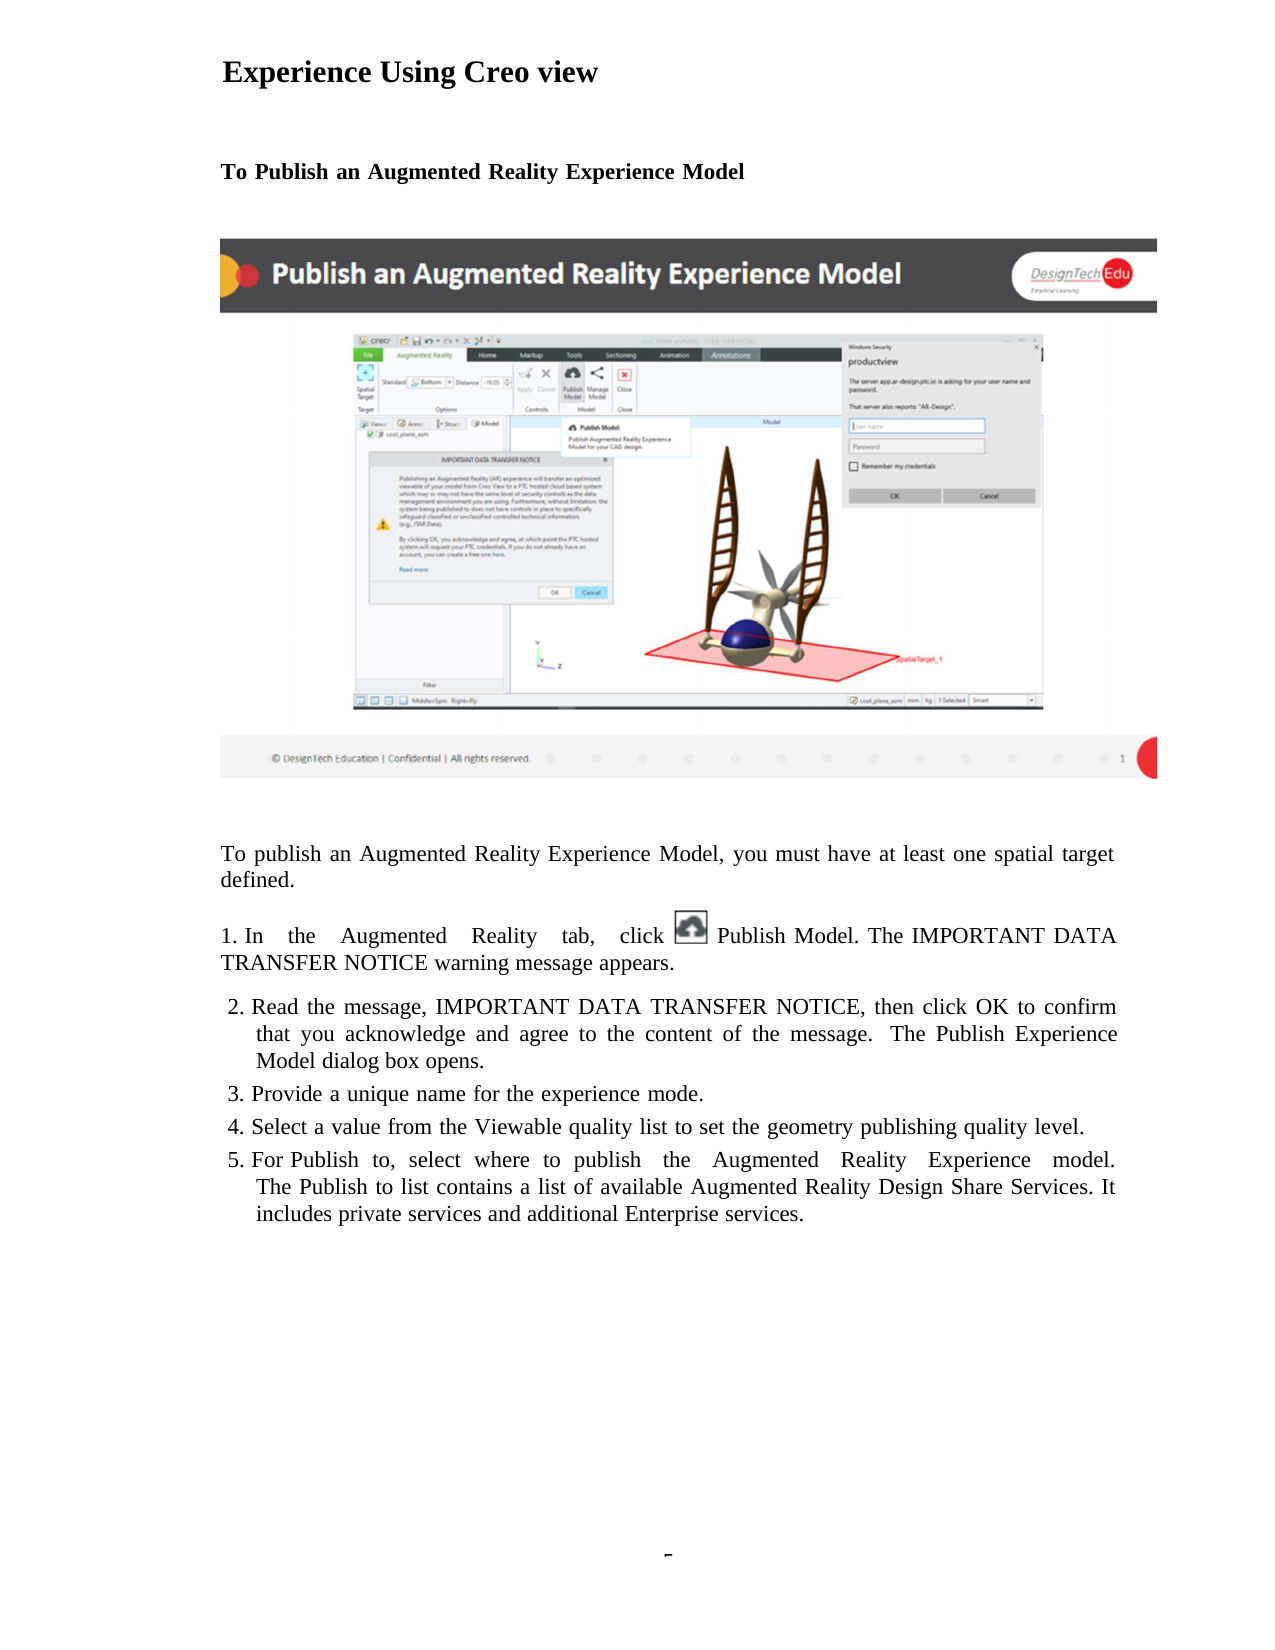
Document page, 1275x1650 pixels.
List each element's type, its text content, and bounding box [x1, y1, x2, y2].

list In the Augmented Reality tab, click Publish Model. The IMPORTANT DATA TRANSFER NOTICE warning message appears. [220, 911, 1117, 975]
picture [219, 238, 1158, 779]
text To Publish an Augmented Reality Experience Model [220, 158, 1187, 184]
list For Publish to, select where to publish the Augmented Reality Experience model. The Publish to list contains a list of available Augmented Reality Design Share Services. It includes private services and additional Enterprise services. [227, 1146, 1118, 1226]
list Provide a unique name for the experience mode. [227, 1080, 1187, 1106]
text To publish an Augmented Reality Experience Model, you must have at least one spatial target defined. [220, 839, 1118, 892]
list Select a value from the Viewable quality list to set the geometry publishing quality level. [227, 1113, 1187, 1139]
list Read the message, IMPORTANT DATA TRANSFER NOTICE, then click OK to confirm that you acknowledge and agree to the content of the message. The Publish Experience Model dialog box opens. [227, 993, 1118, 1074]
picture [674, 910, 708, 944]
